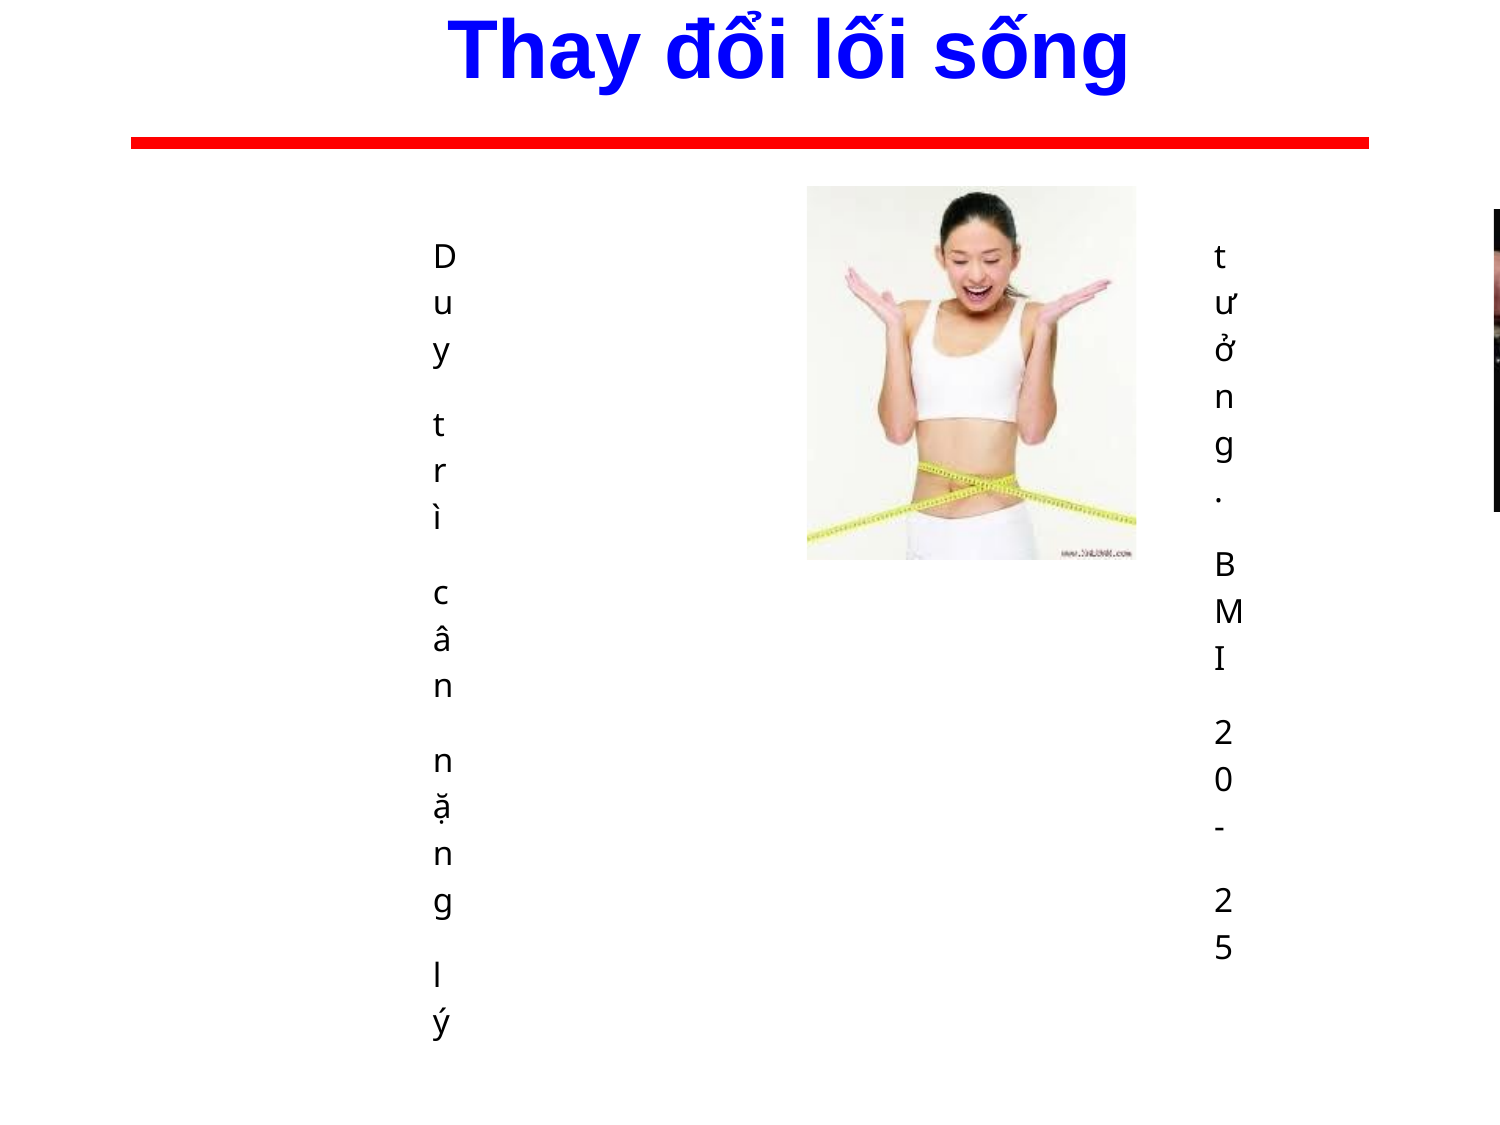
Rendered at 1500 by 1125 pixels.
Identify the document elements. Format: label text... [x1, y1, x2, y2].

picture [1493, 209, 1500, 512]
picture [806, 186, 1137, 560]
subtitle Thay đổi lối sống [79, 0, 1421, 96]
